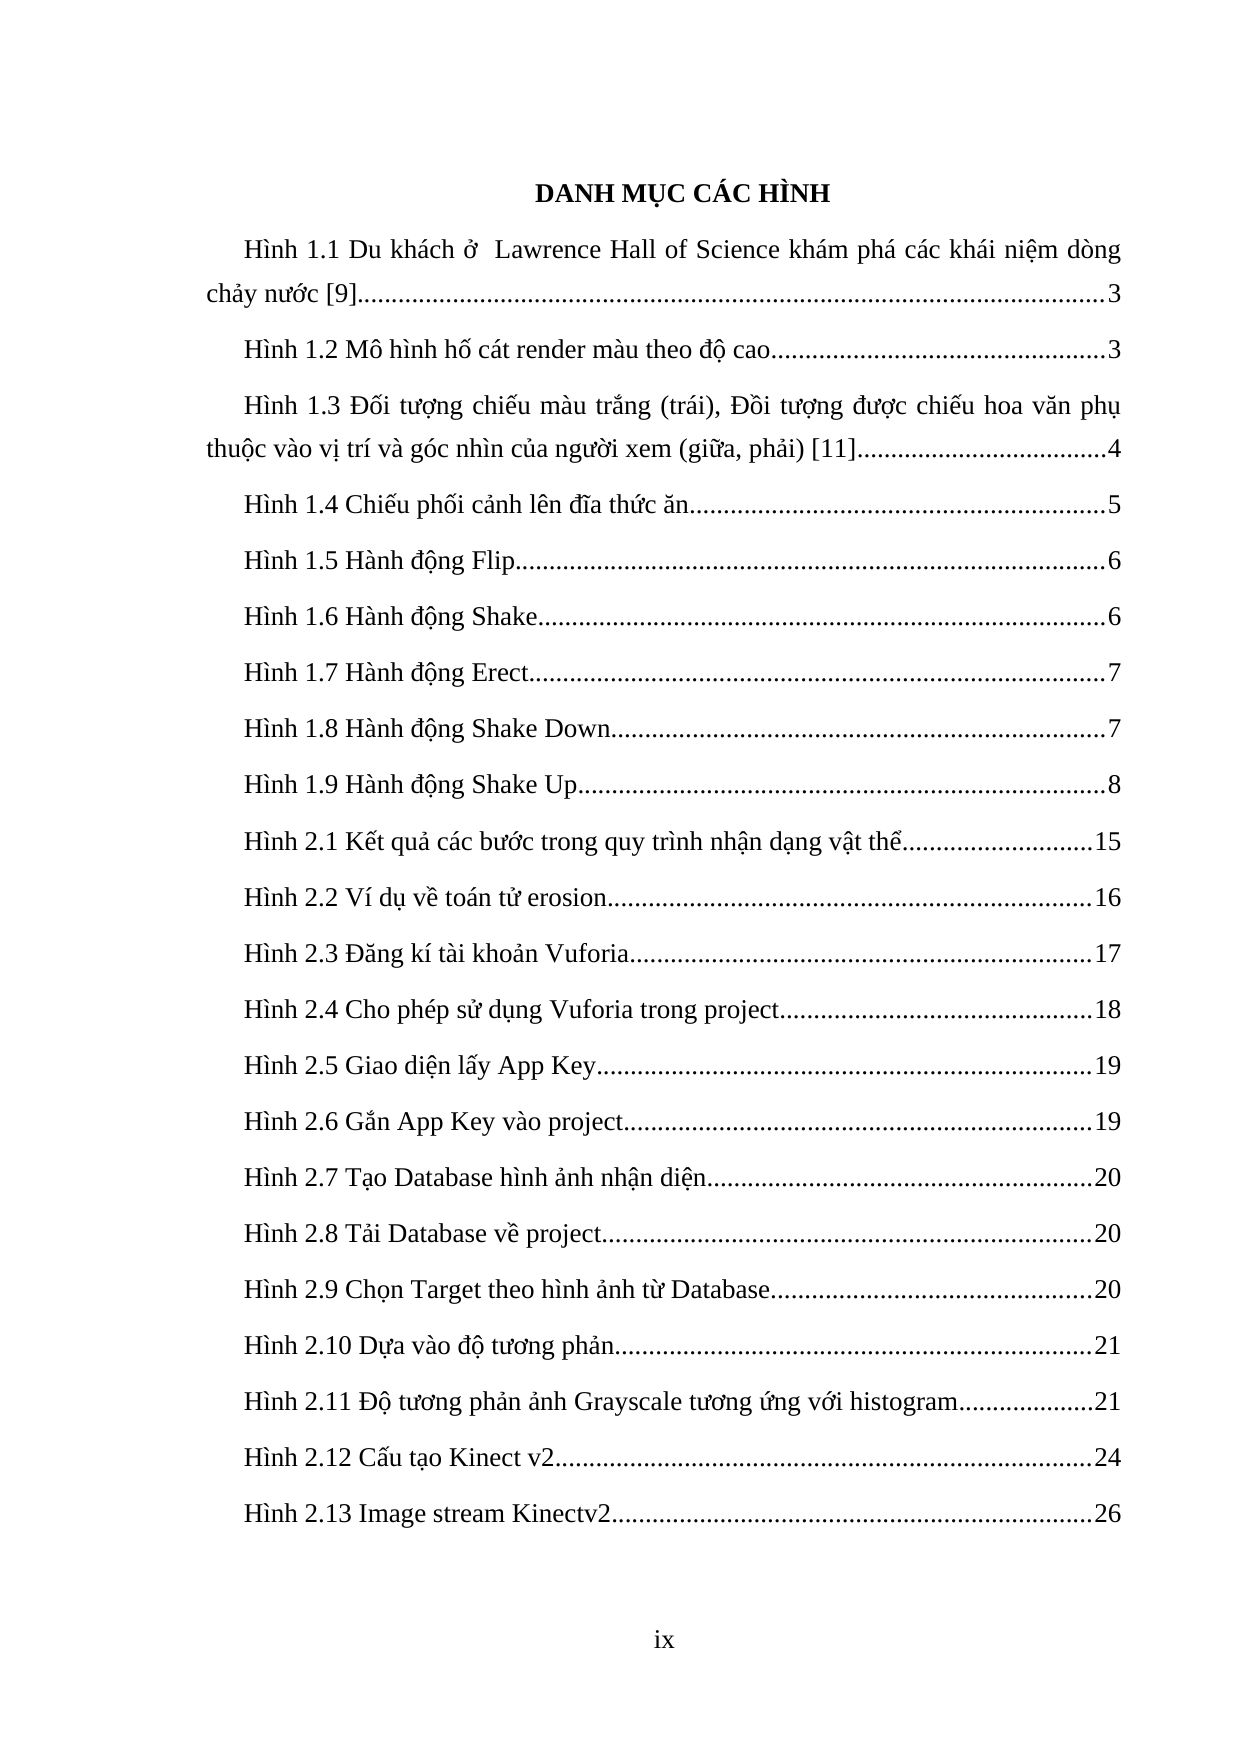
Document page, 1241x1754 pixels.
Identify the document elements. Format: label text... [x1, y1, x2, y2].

text Hình 1.6 Hành động Shake 6 [206, 601, 1122, 632]
text Hình 1.9 Hành động Shake Up 8 [206, 769, 1122, 800]
title DANH MỤC CÁC HÌNH [206, 177, 1122, 208]
text Hình 2.2 Ví dụ về toán tử erosion 16 [206, 881, 1122, 912]
text Hình 1.2 Mô hình hố cát render màu theo độ cao 3 [206, 333, 1122, 364]
text Hình 2.1 Kết quả các bước trong quy trình nhận dạng vật thể 15 [206, 825, 1122, 856]
text Hình 1.3 Đối tượng chiếu màu trắng (trái), Đồi tượng được chiếu hoa văn phụ thuộc vào vị trí và góc nhìn của người xem (giữa, phải) [11] 4 [206, 389, 1122, 463]
text Hình 2.10 Dựa vào độ tương phản 21 [206, 1329, 1122, 1360]
text Hình 2.9 Chọn Target theo hình ảnh từ Database 20 [206, 1273, 1122, 1304]
text Hình 1.5 Hành động Flip 6 [206, 544, 1122, 576]
text Hình 2.12 Cấu tạo Kinect v2 24 [206, 1441, 1122, 1472]
text Hình 2.5 Giao diện lấy App Key 19 [206, 1049, 1122, 1080]
text Hình 2.6 Gắn App Key vào project 19 [206, 1105, 1122, 1136]
text Hình 2.11 Độ tương phản ảnh Grayscale tương ứng với histogram 21 [206, 1385, 1122, 1416]
text Hình 2.13 Image stream Kinectv2 26 [206, 1497, 1122, 1528]
text Hình 2.3 Đăng kí tài khoản Vuforia 17 [206, 937, 1122, 968]
text Hình 2.7 Tạo Database hình ảnh nhận diện 20 [206, 1161, 1122, 1192]
text Hình 1.4 Chiếu phối cảnh lên đĩa thức ăn 5 [206, 488, 1122, 519]
text Hình 1.7 Hành động Erect 7 [206, 657, 1122, 688]
text Hình 1.1 Du khách ở Lawrence Hall of Science khám phá các khái niệm dòng chảy nước [9] 3 [206, 233, 1122, 308]
text Hình 1.8 Hành động Shake Down 7 [206, 713, 1122, 744]
text Hình 2.8 Tải Database về project 20 [206, 1217, 1122, 1248]
text Hình 2.4 Cho phép sử dụng Vuforia trong project 18 [206, 993, 1122, 1024]
